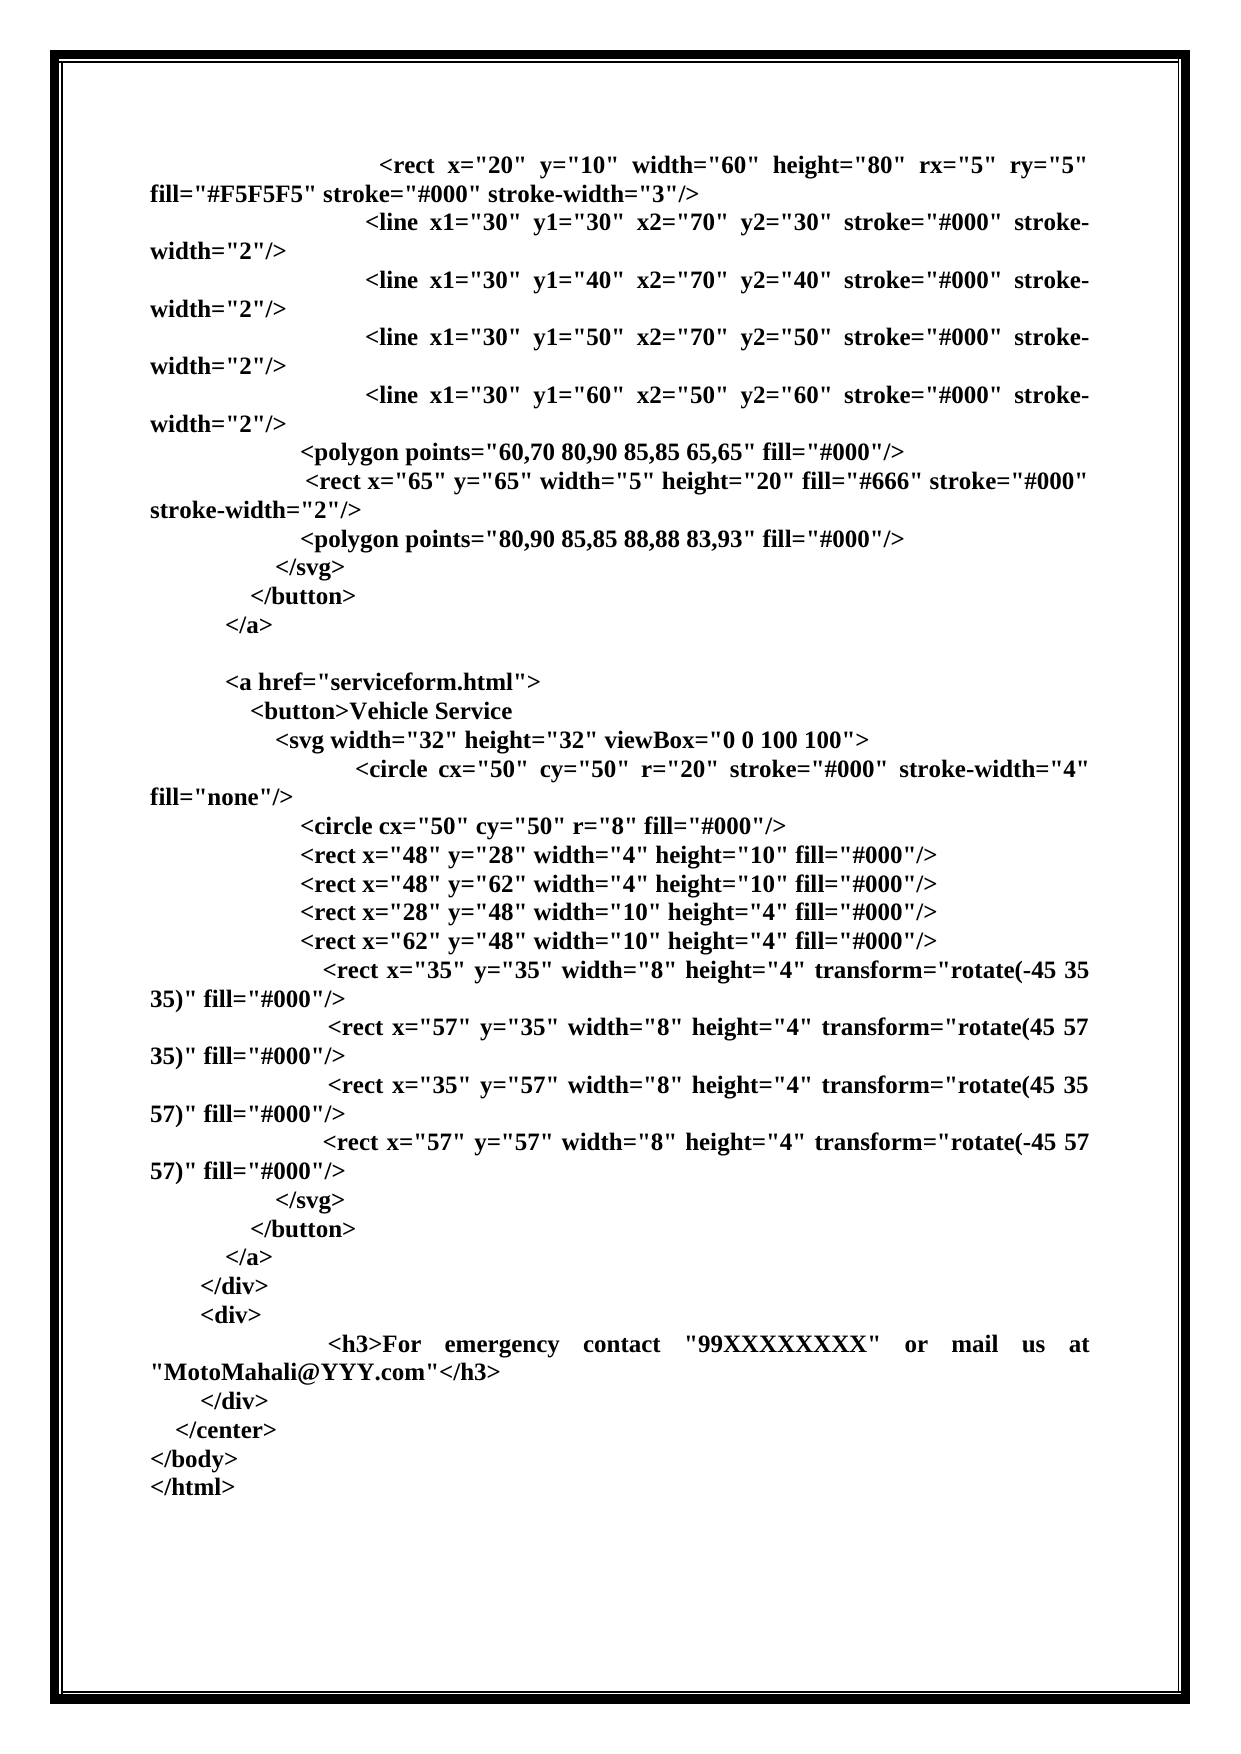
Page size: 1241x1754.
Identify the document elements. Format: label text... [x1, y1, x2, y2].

text </body> [150, 1444, 1090, 1472]
text <rect x="65" y="65" width="5" height="20" fill="#666" stroke="#000" stroke-width="2"/> [150, 466, 1090, 524]
text </button> [150, 1214, 1090, 1242]
text </center> [150, 1415, 1090, 1444]
text <rect x="28" y="48" width="10" height="4" fill="#000"/> [150, 897, 1090, 926]
text <line x1="30" y1="40" x2="70" y2="40" stroke="#000" stroke-width="2"/> [150, 265, 1090, 322]
text <rect x="48" y="28" width="4" height="10" fill="#000"/> [150, 840, 1090, 869]
text <line x1="30" y1="50" x2="70" y2="50" stroke="#000" stroke-width="2"/> [150, 322, 1090, 380]
text <h3>For emergency contact "99XXXXXXXX" or mail us at "MotoMahali@YYY.com"</h3> [150, 1329, 1090, 1386]
text <rect x="62" y="48" width="10" height="4" fill="#000"/> [150, 926, 1090, 955]
text </div> [150, 1386, 1090, 1415]
text <circle cx="50" cy="50" r="20" stroke="#000" stroke-width="4" fill="none"/> [150, 754, 1090, 811]
text </html> [150, 1472, 1090, 1501]
text <rect x="35" y="35" width="8" height="4" transform="rotate(-45 35 35)" fill="#000"/> [150, 955, 1090, 1012]
text </div> [150, 1271, 1090, 1300]
text <a href="serviceform.html"> [150, 667, 1090, 696]
text <polygon points="80,90 85,85 88,88 83,93" fill="#000"/> [150, 524, 1090, 552]
text </svg> [150, 552, 1090, 581]
text <button>Vehicle Service [150, 696, 1090, 725]
text <div> [150, 1300, 1090, 1329]
text </svg> [150, 1185, 1090, 1214]
text <rect x="35" y="57" width="8" height="4" transform="rotate(45 35 57)" fill="#000"/> [150, 1070, 1090, 1127]
text <line x1="30" y1="60" x2="50" y2="60" stroke="#000" stroke-width="2"/> [150, 380, 1090, 437]
text <rect x="57" y="35" width="8" height="4" transform="rotate(45 57 35)" fill="#000"/> [150, 1012, 1090, 1070]
text </button> [150, 581, 1090, 610]
text </a> [150, 610, 1090, 639]
text <line x1="30" y1="30" x2="70" y2="30" stroke="#000" stroke-width="2"/> [150, 207, 1090, 265]
text <circle cx="50" cy="50" r="8" fill="#000"/> [150, 811, 1090, 840]
text <rect x="20" y="10" width="60" height="80" rx="5" ry="5" fill="#F5F5F5" stroke="#000" stroke-width="3"/> [150, 150, 1090, 207]
text <polygon points="60,70 80,90 85,85 65,65" fill="#000"/> [150, 437, 1090, 466]
text </a> [150, 1242, 1090, 1271]
text <rect x="57" y="57" width="8" height="4" transform="rotate(-45 57 57)" fill="#000"/> [150, 1127, 1090, 1185]
text <svg width="32" height="32" viewBox="0 0 100 100"> [150, 725, 1090, 754]
text <rect x="48" y="62" width="4" height="10" fill="#000"/> [150, 869, 1090, 897]
